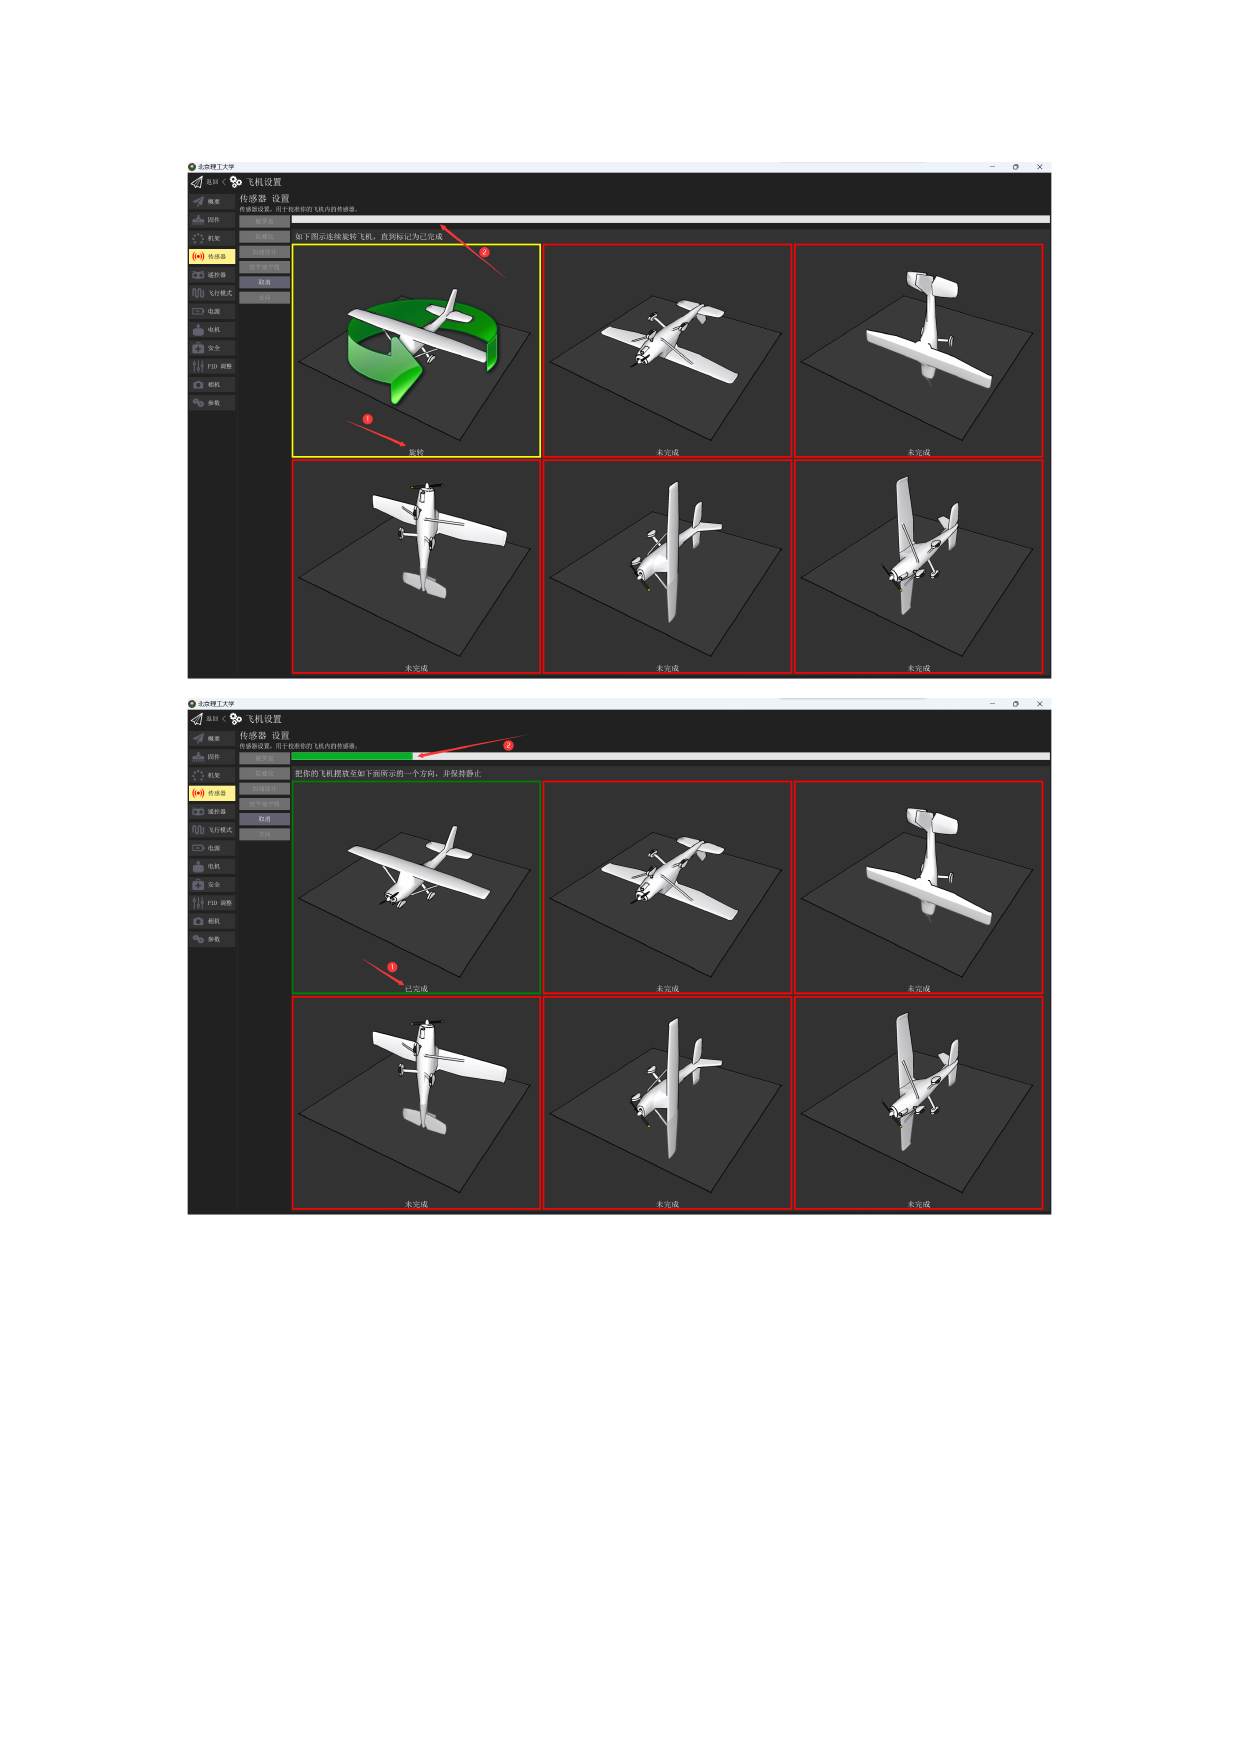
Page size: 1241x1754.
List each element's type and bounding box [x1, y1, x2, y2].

picture [187, 698, 1052, 1215]
picture [187, 162, 1052, 679]
